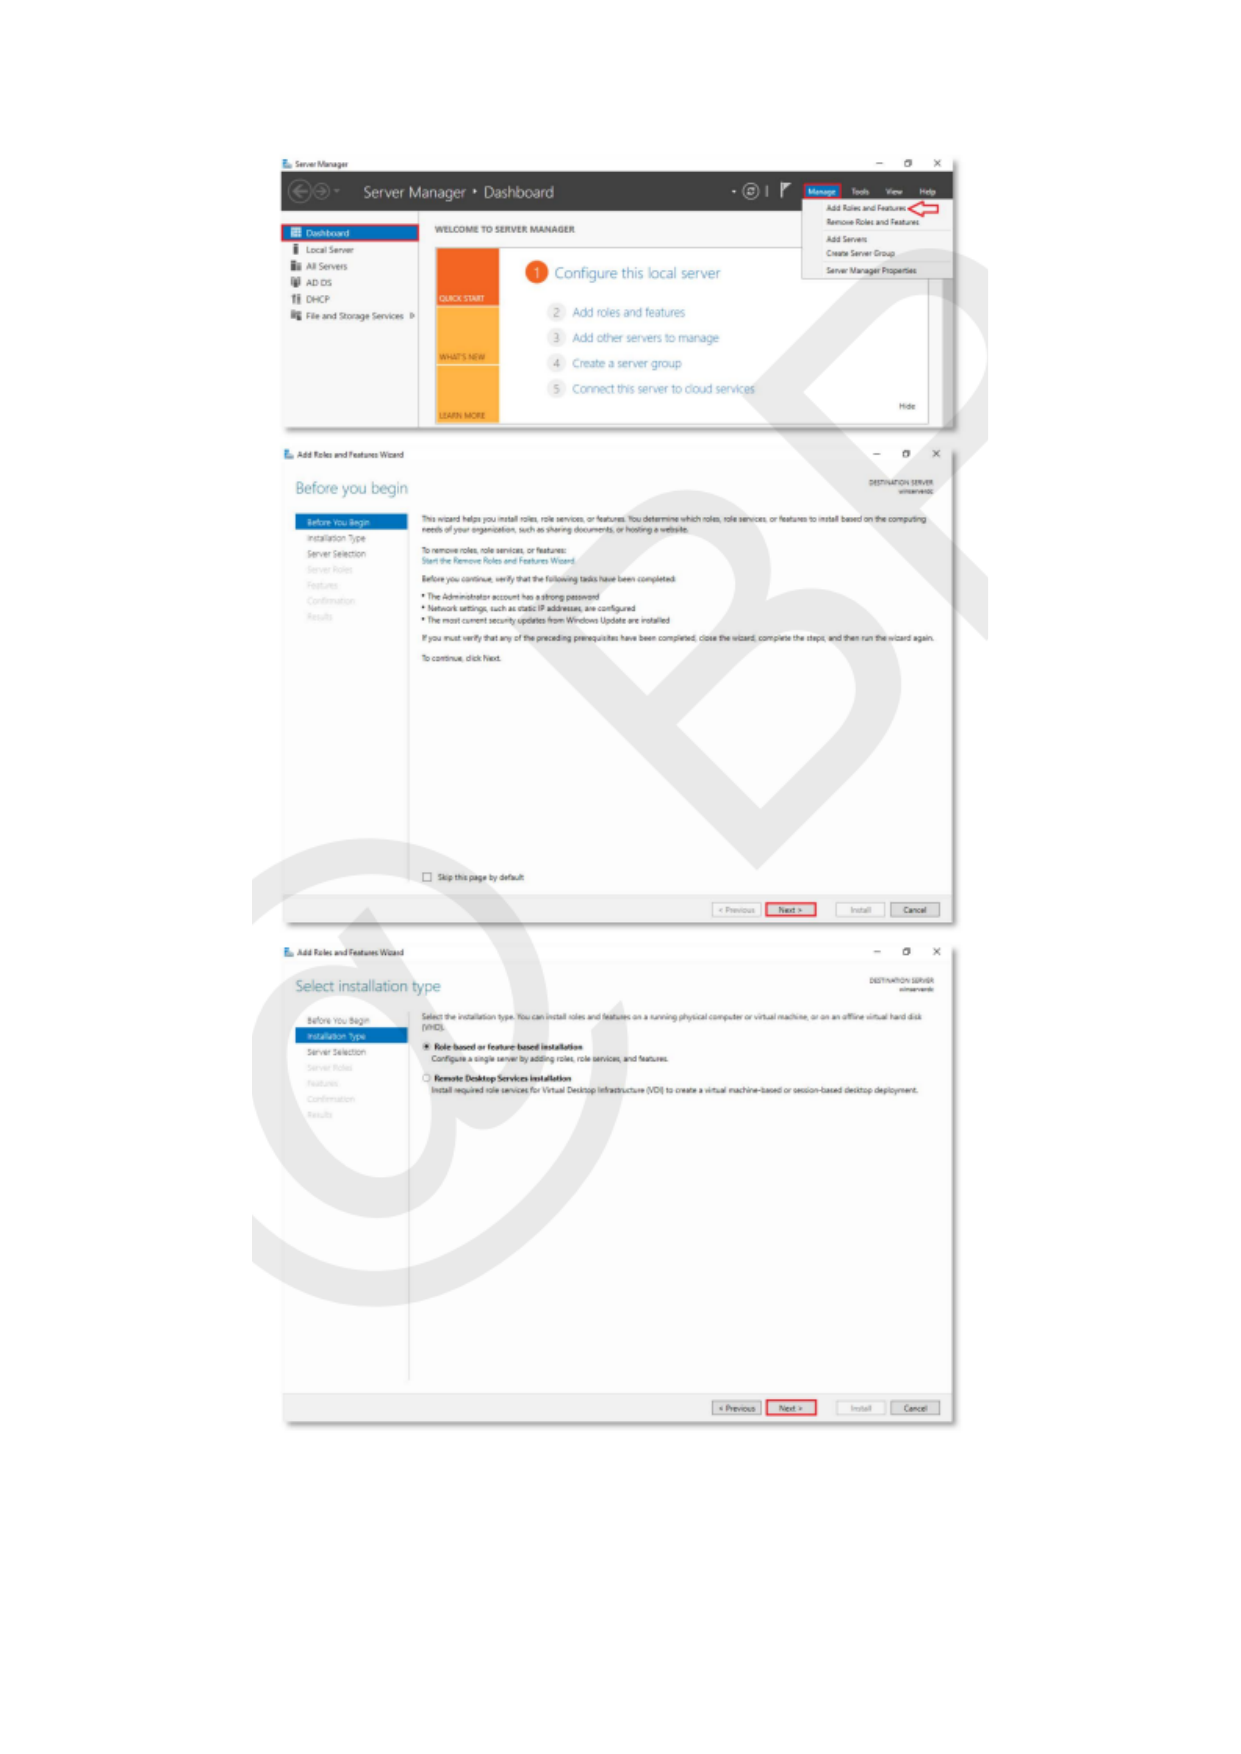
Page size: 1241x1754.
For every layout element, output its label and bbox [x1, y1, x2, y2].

picture [252, 147, 989, 1445]
